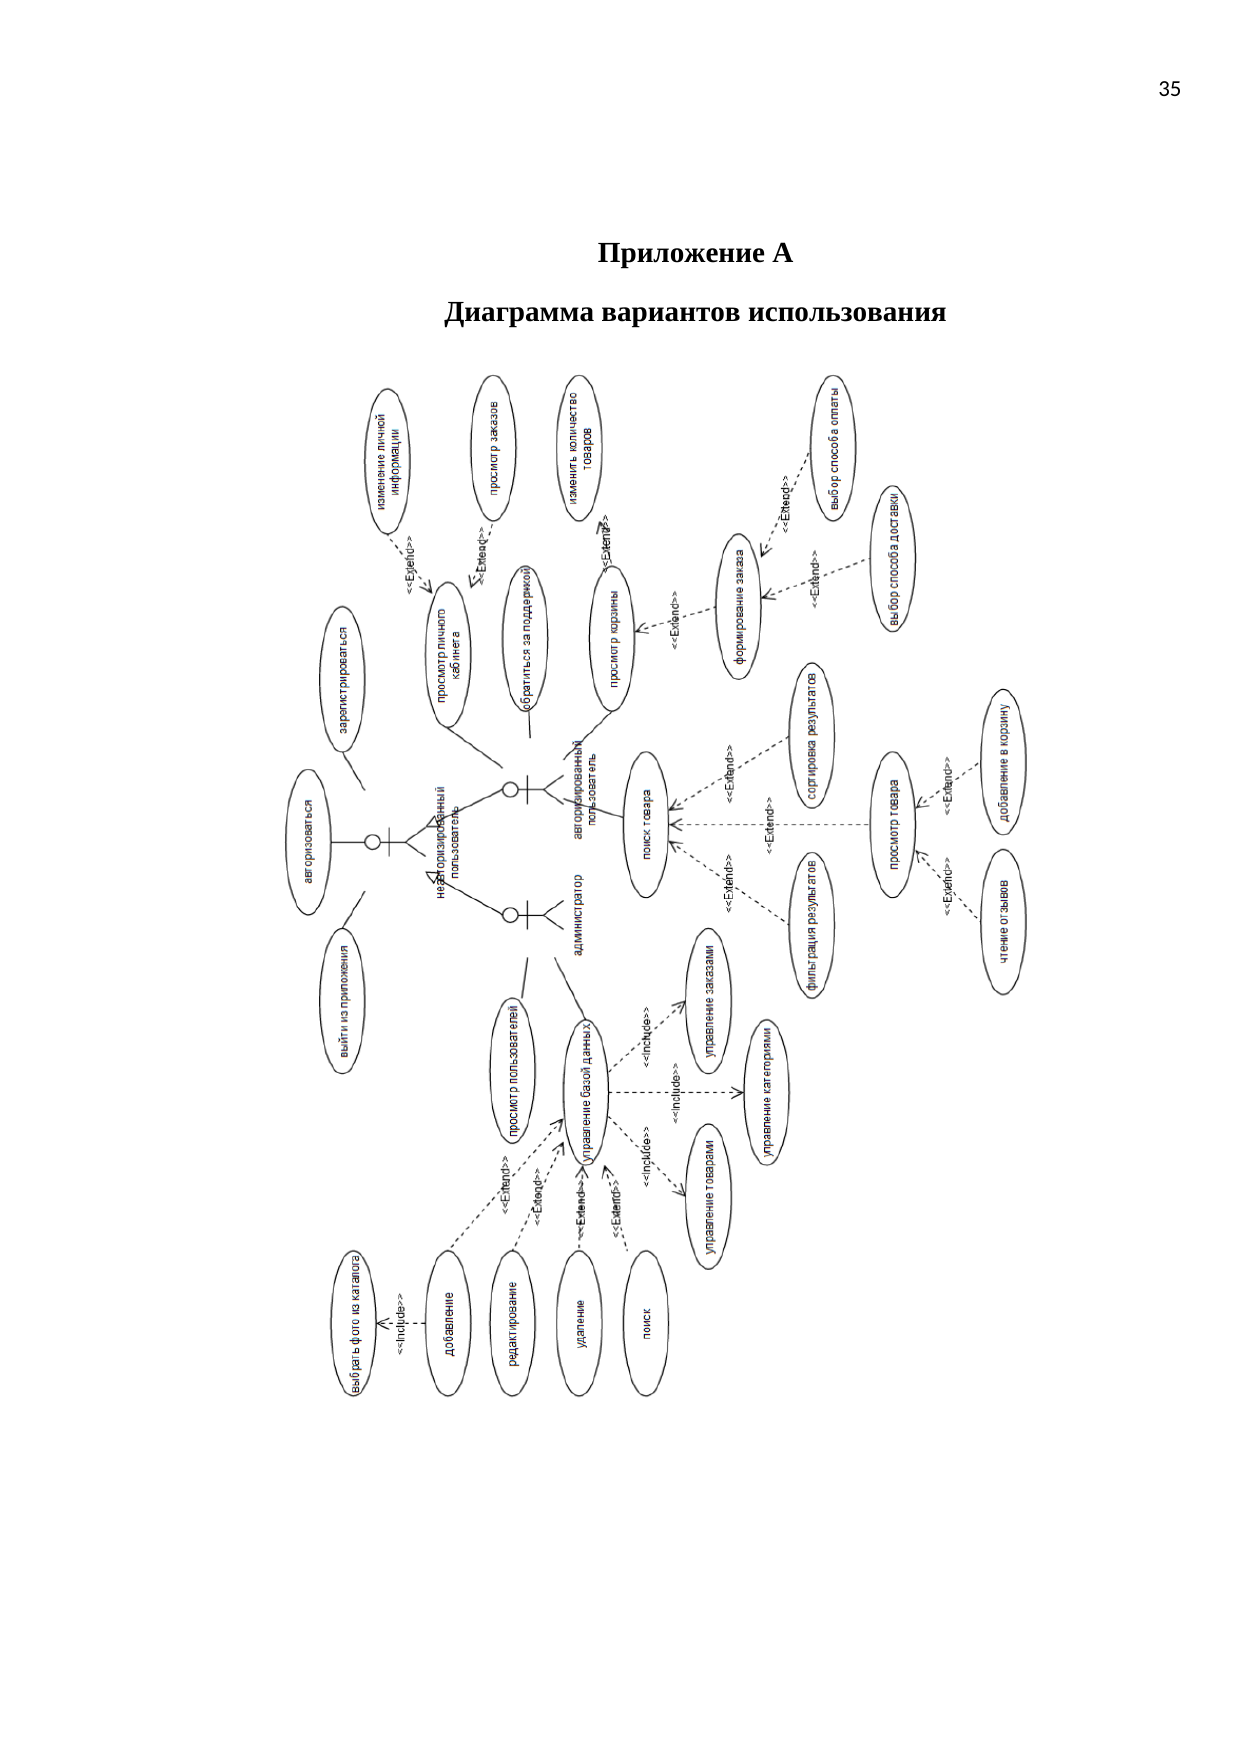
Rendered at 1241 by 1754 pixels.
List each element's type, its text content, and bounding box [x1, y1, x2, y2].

text Приложение А [136, 236, 1181, 269]
picture [270, 359, 1047, 1402]
text Диаграмма вариантов использования [136, 294, 1181, 328]
